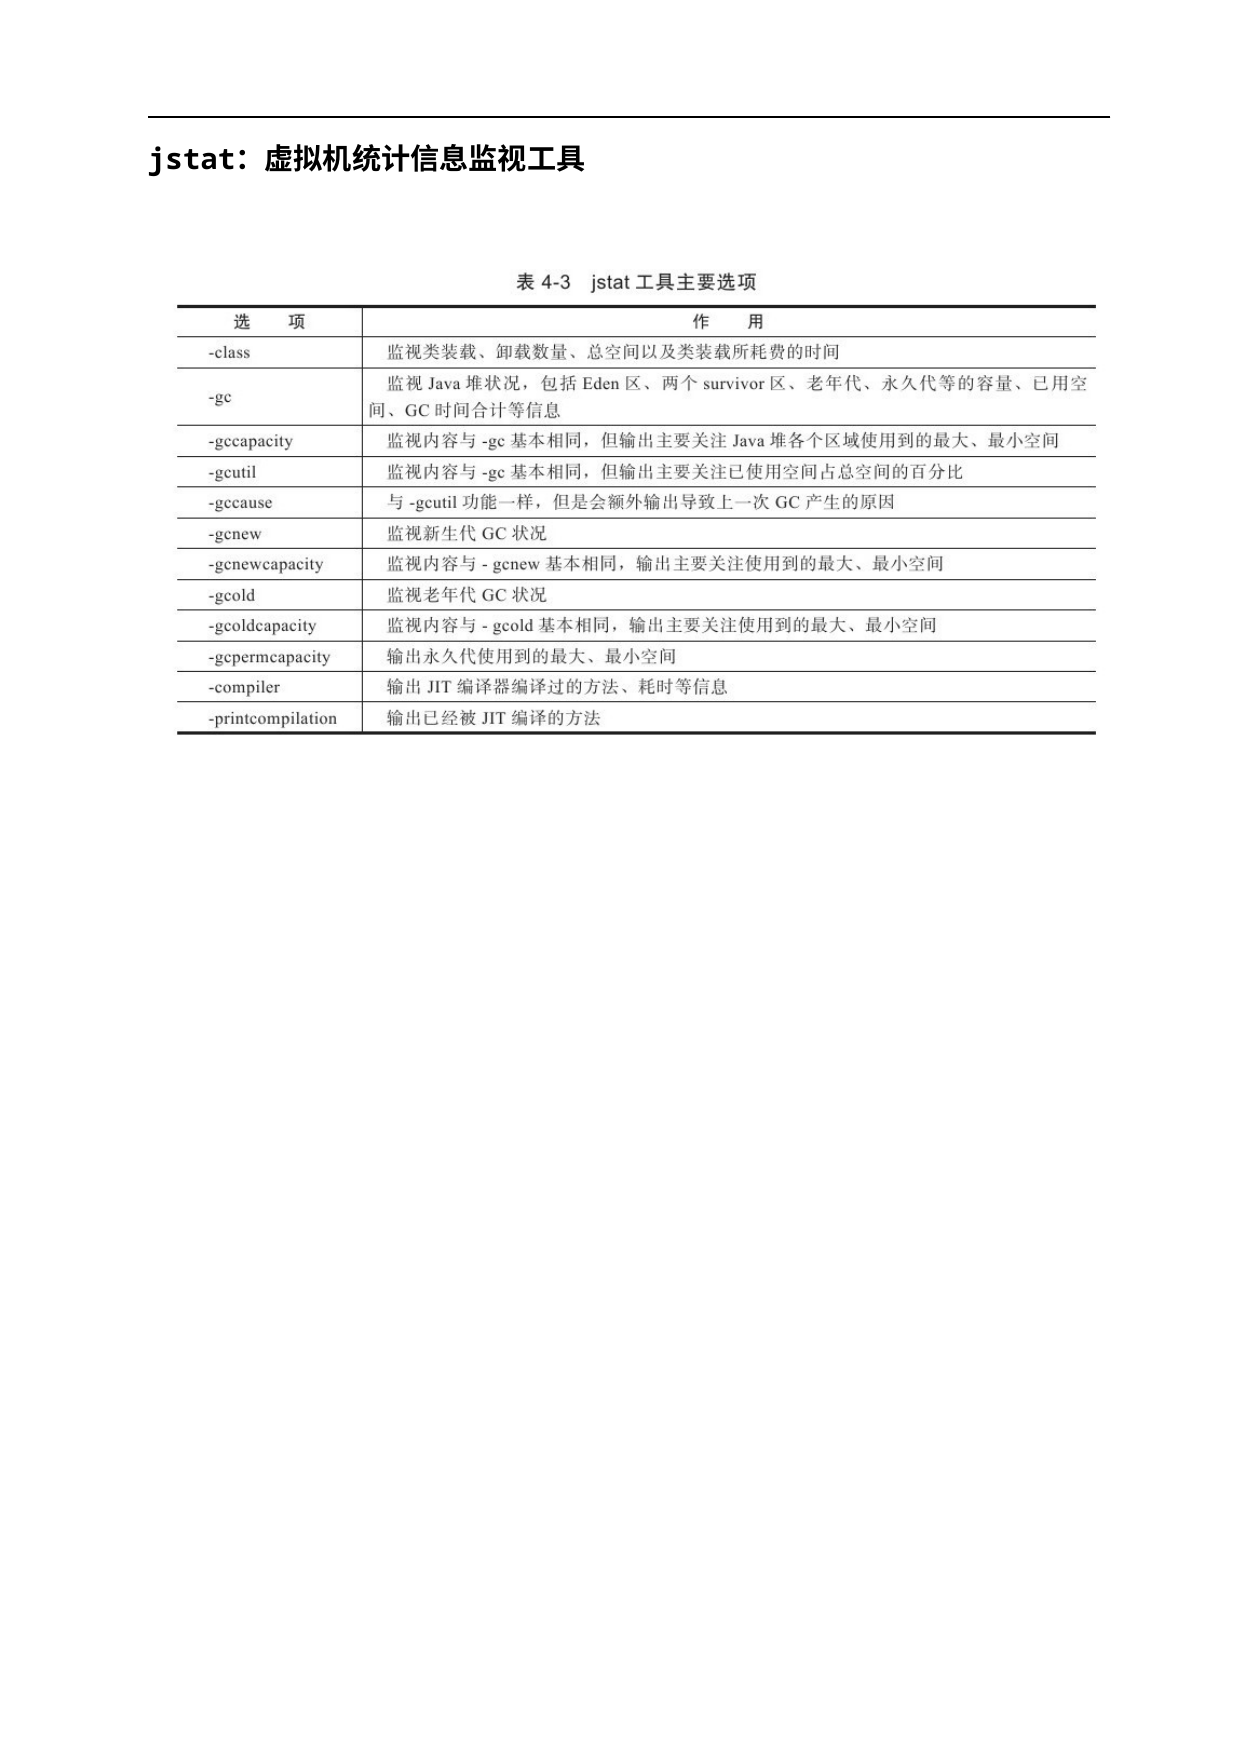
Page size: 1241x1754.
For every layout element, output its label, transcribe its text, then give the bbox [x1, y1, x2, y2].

picture [147, 252, 1110, 753]
subtitle jstat：虚拟机统计信息监视工具 [148, 124, 1110, 189]
